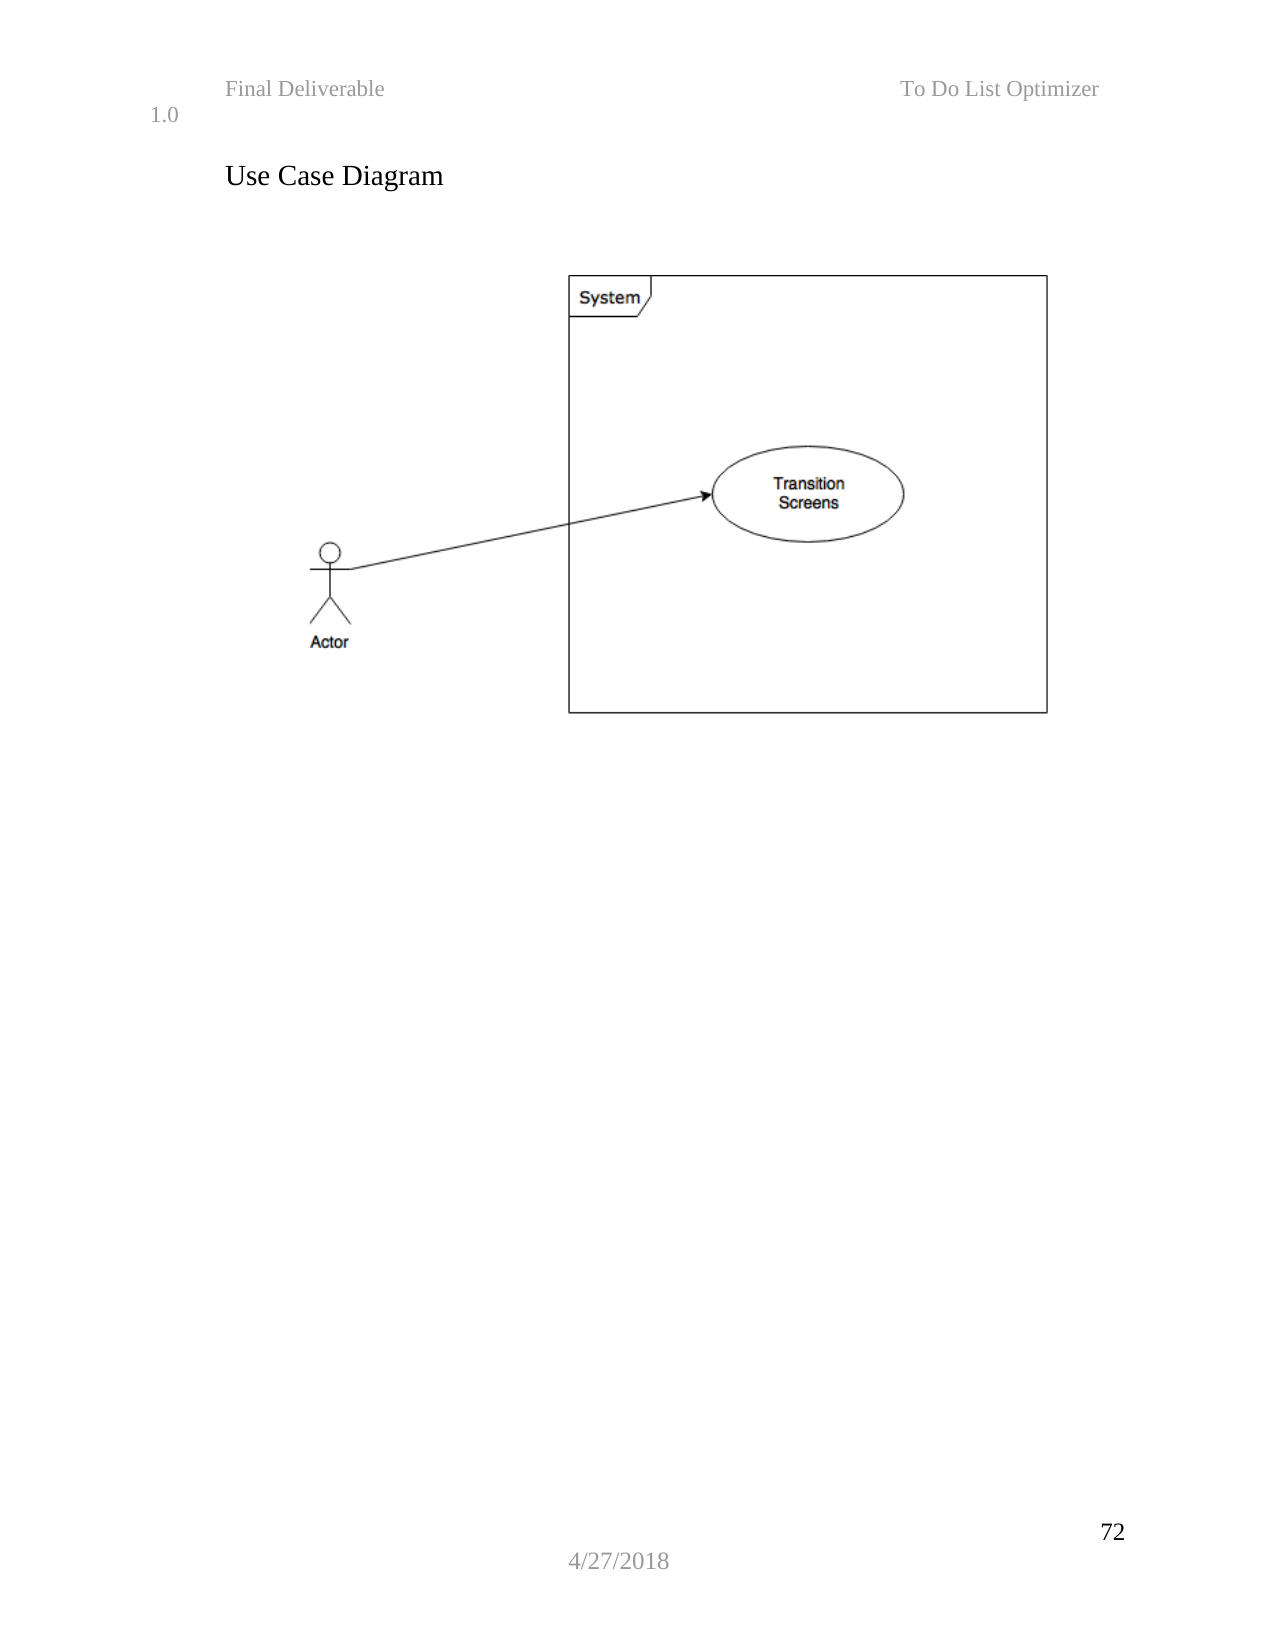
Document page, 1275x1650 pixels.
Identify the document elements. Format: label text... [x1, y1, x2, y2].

title Use Case Diagram [150, 158, 1125, 192]
picture [309, 275, 1048, 715]
